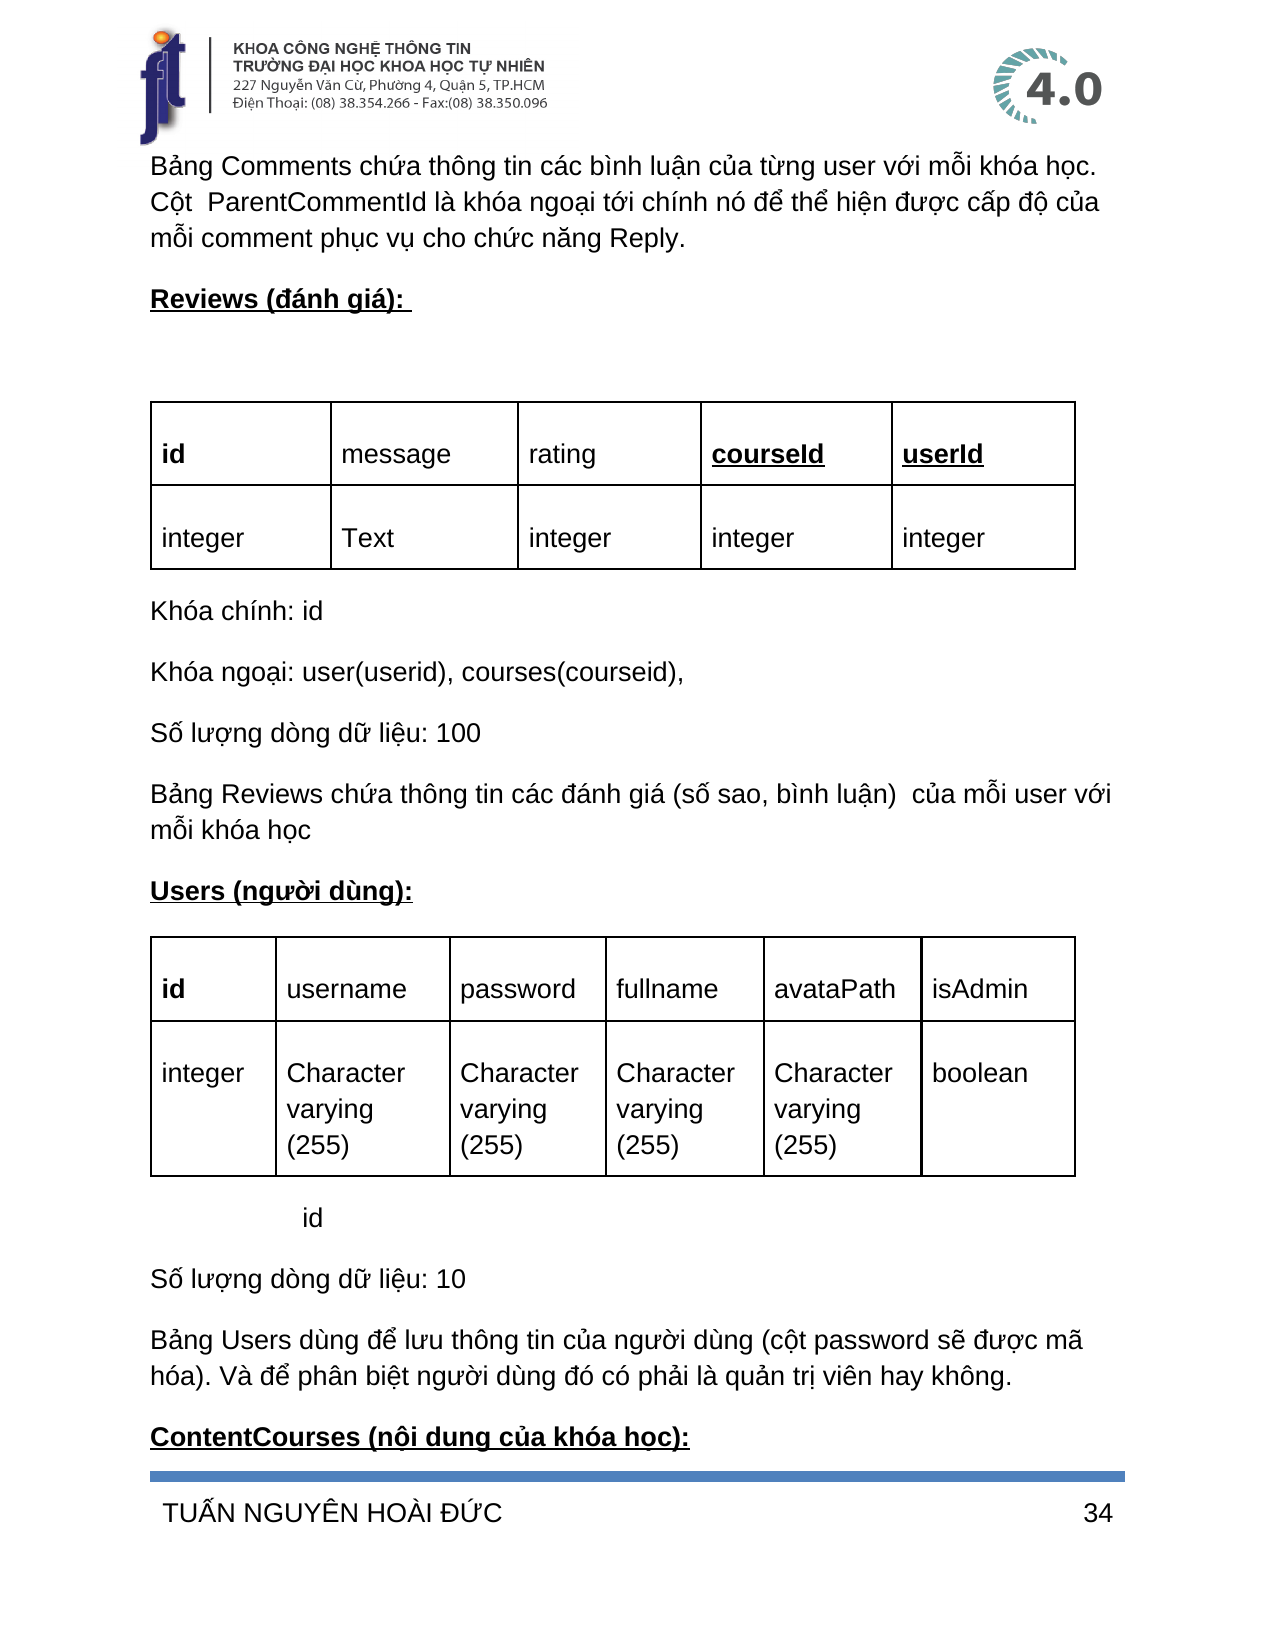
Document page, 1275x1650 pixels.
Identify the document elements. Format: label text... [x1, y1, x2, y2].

text Users (người dùng): [150, 875, 1125, 906]
table_header message [332, 403, 517, 484]
table_cell integer [152, 486, 330, 568]
text Reviews (đánh giá): [150, 283, 1125, 314]
text Bảng Users dùng để lưu thông tin của người dùng (cột password sẽ được mã hóa). Và để phân biệt người dùng đó có phải là quản trị viên hay không. [150, 1324, 1125, 1391]
table_header password [451, 938, 605, 1019]
text Khóa ngoại: user(userid), courses(courseid), [150, 656, 1125, 687]
table_header userId [893, 403, 1074, 484]
table_header id [152, 938, 275, 1019]
picture [117, 21, 580, 167]
text Khóa chính: id [150, 1202, 1125, 1233]
text Số lượng dòng dữ liệu: 100 [150, 717, 1125, 748]
text Bảng Comments chứa thông tin các bình luận của từng user với mỗi khóa học. Cột ParentCommentId là khóa ngoại tới chính nó để thể hiện được cấp độ của mỗi comment phục vụ cho chức năng Reply. [150, 150, 1125, 253]
table_cell boolean [923, 1022, 1074, 1175]
text ContentCourses (nội dung của khóa học): [150, 1421, 1125, 1452]
table_cell Character varying (255) [607, 1022, 763, 1175]
table_cell Text [332, 486, 517, 568]
table_header rating [519, 403, 700, 484]
table_cell Character varying (255) [765, 1022, 920, 1175]
table_header username [277, 938, 449, 1019]
table_cell Character varying (255) [277, 1022, 449, 1175]
table_header isAdmin [923, 938, 1074, 1019]
picture [985, 41, 1108, 127]
table_header fullname [607, 938, 763, 1019]
table_header courseId [702, 403, 891, 484]
table_header id [152, 403, 330, 484]
table_cell integer [702, 486, 891, 568]
text Bảng Reviews chứa thông tin các đánh giá (số sao, bình luận) của mỗi user với mỗi khóa học [150, 778, 1125, 845]
text Khóa chính: id [150, 595, 1125, 626]
table_cell integer [152, 1022, 275, 1175]
table_cell integer [519, 486, 700, 568]
table_cell Character varying (255) [451, 1022, 605, 1175]
table_header avataPath [765, 938, 920, 1019]
table_cell integer [893, 486, 1074, 568]
text Số lượng dòng dữ liệu: 10 [150, 1263, 1125, 1294]
